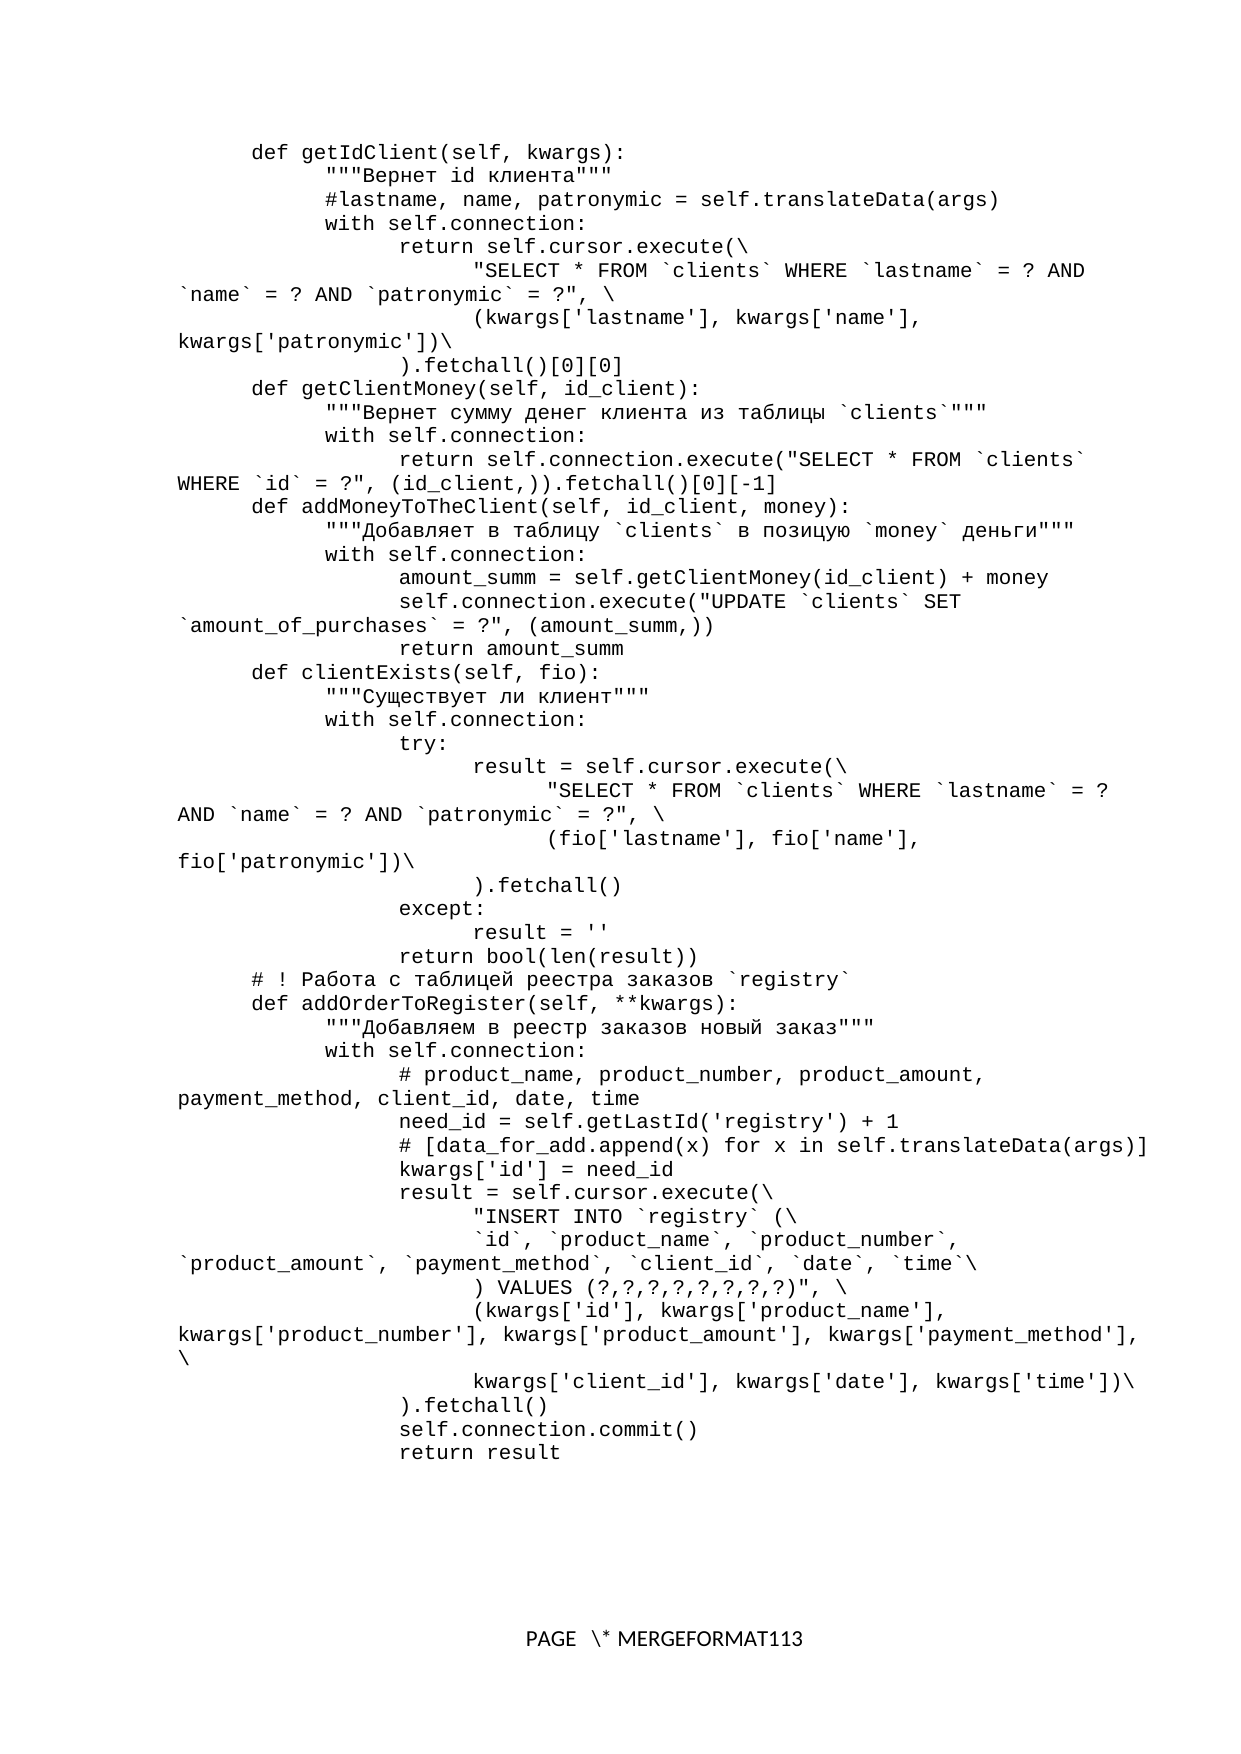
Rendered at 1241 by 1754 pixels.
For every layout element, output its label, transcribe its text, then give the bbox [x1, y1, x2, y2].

text with self.connection: [177, 213, 1152, 236]
text with self.connection: [177, 544, 1152, 567]
text "INSERT INTO `registry` (\ [177, 1206, 1152, 1229]
text ) VALUES (?,?,?,?,?,?,?,?)", \ [177, 1277, 1152, 1300]
text # ! Работа с таблицей реестра заказов `registry` [177, 969, 1152, 993]
text return bool(len(result)) [177, 946, 1152, 969]
text # [data_for_add.append(x) for x in self.translateData(args)] [177, 1135, 1152, 1158]
text result = self.cursor.execute(\ [177, 757, 1152, 780]
text kwargs['id'] = need_id [177, 1158, 1152, 1182]
text (kwargs['lastname'], kwargs['name'], kwargs['patronymic'])\ [177, 307, 1152, 354]
text def getIdClient(self, kwargs): [177, 142, 1152, 165]
text self.connection.commit() [177, 1419, 1152, 1442]
text result = self.cursor.execute(\ [177, 1182, 1152, 1206]
text "SELECT * FROM `clients` WHERE `lastname` = ? AND `name` = ? AND `patronymic` = ?", \ [177, 780, 1152, 827]
text """Добавляет в таблицу `clients` в позицую `money` деньги""" [177, 520, 1152, 544]
text return self.connection.execute("SELECT * FROM `clients` WHERE `id` = ?", (id_client,)).fetchall()[0][-1] [177, 449, 1152, 496]
text with self.connection: [177, 1040, 1152, 1064]
text need_id = self.getLastId('registry') + 1 [177, 1111, 1152, 1135]
text (kwargs['id'], kwargs['product_name'], kwargs['product_number'], kwargs['product_amount'], kwargs['payment_method'], \ [177, 1300, 1152, 1371]
text "SELECT * FROM `clients` WHERE `lastname` = ? AND `name` = ? AND `patronymic` = ?", \ [177, 260, 1152, 307]
text """Вернет id клиента""" [177, 165, 1152, 189]
text amount_summ = self.getClientMoney(id_client) + money [177, 567, 1152, 591]
text """Существует ли клиент""" [177, 686, 1152, 709]
text def addMoneyToTheClient(self, id_client, money): [177, 496, 1152, 520]
text result = '' [177, 922, 1152, 946]
text ).fetchall() [177, 1395, 1152, 1419]
text `id`, `product_name`, `product_number`, `product_amount`, `payment_method`, `client_id`, `date`, `time`\ [177, 1229, 1152, 1277]
text def getClientMoney(self, id_client): [177, 378, 1152, 402]
text return amount_summ [177, 638, 1152, 662]
text with self.connection: [177, 426, 1152, 449]
text """Вернет сумму денег клиента из таблицы `clients`""" [177, 402, 1152, 426]
text return result [177, 1442, 1152, 1466]
text ).fetchall() [177, 875, 1152, 898]
text self.connection.execute("UPDATE `clients` SET `amount_of_purchases` = ?", (amount_summ,)) [177, 591, 1152, 638]
text try: [177, 733, 1152, 757]
text #lastname, name, patronymic = self.translateData(args) [177, 189, 1152, 213]
text return self.cursor.execute(\ [177, 236, 1152, 260]
text except: [177, 898, 1152, 922]
text (fio['lastname'], fio['name'], fio['patronymic'])\ [177, 827, 1152, 875]
text kwargs['client_id'], kwargs['date'], kwargs['time'])\ [177, 1371, 1152, 1395]
text ).fetchall()[0][0] [177, 354, 1152, 378]
text def clientExists(self, fio): [177, 662, 1152, 686]
text # product_name, product_number, product_amount, payment_method, client_id, date, time [177, 1064, 1152, 1111]
text with self.connection: [177, 709, 1152, 733]
text """Добавляем в реестр заказов новый заказ""" [177, 1017, 1152, 1040]
text def addOrderToRegister(self, **kwargs): [177, 993, 1152, 1017]
